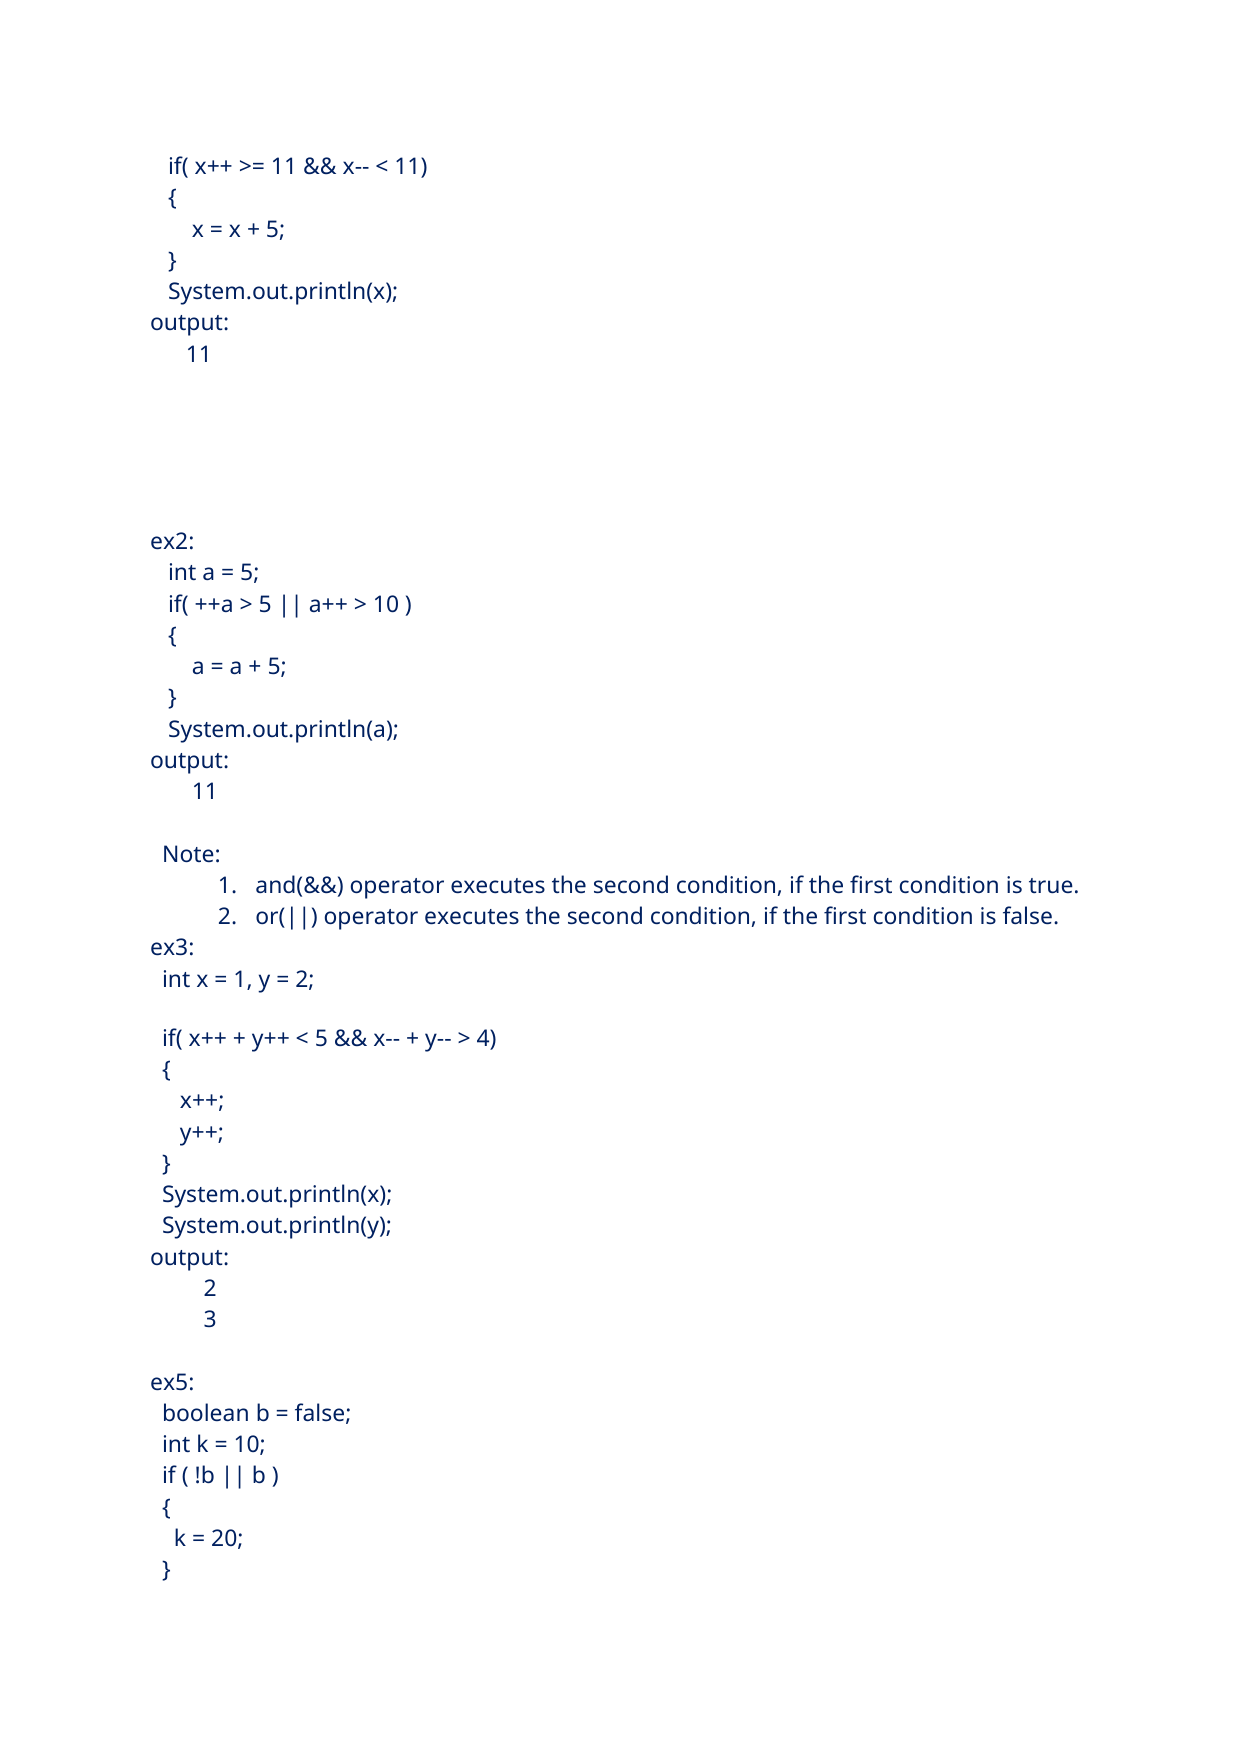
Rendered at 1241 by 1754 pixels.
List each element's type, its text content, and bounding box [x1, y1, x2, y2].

text output: [150, 1241, 1090, 1272]
text 2 [150, 1272, 1090, 1303]
text output: [150, 306, 1090, 337]
text k = 20; [150, 1522, 1090, 1553]
text a = a + 5; [150, 650, 1090, 681]
text System.out.println(x); [150, 1178, 1090, 1209]
text ex3: [150, 931, 1090, 962]
text 3 [150, 1303, 1090, 1334]
text } [150, 244, 1090, 275]
text ex5: [150, 1366, 1090, 1397]
text } [150, 1147, 1090, 1178]
text System.out.println(a); [150, 712, 1090, 744]
text if ( !b || b ) [150, 1459, 1090, 1491]
text boolean b = false; [150, 1397, 1090, 1428]
text output: [150, 744, 1090, 775]
text } [150, 1553, 1090, 1584]
text int k = 10; [150, 1428, 1090, 1459]
list or(||) operator executes the second condition, if the first condition is false. [218, 900, 1090, 931]
text if( x++ + y++ < 5 && x-- + y-- > 4) [150, 1022, 1090, 1053]
text if( ++a > 5 || a++ > 10 ) [150, 587, 1090, 619]
text } [150, 681, 1090, 712]
text 11 [150, 775, 1090, 806]
list and(&&) operator executes the second condition, if the first condition is true. [218, 869, 1090, 900]
text ex2: [150, 525, 1090, 556]
text Note: [150, 837, 1090, 869]
text { [150, 1053, 1090, 1084]
text { [150, 1491, 1090, 1522]
text if( x++ >= 11 && x-- < 11) [150, 150, 1090, 181]
text 11 [150, 337, 1090, 369]
text y++; [150, 1116, 1090, 1147]
text x = x + 5; [150, 212, 1090, 244]
text System.out.println(y); [150, 1209, 1090, 1241]
text x++; [150, 1084, 1090, 1116]
text System.out.println(x); [150, 275, 1090, 306]
text { [150, 181, 1090, 212]
text { [150, 619, 1090, 650]
text int x = 1, y = 2; [150, 962, 1090, 994]
text int a = 5; [150, 556, 1090, 587]
